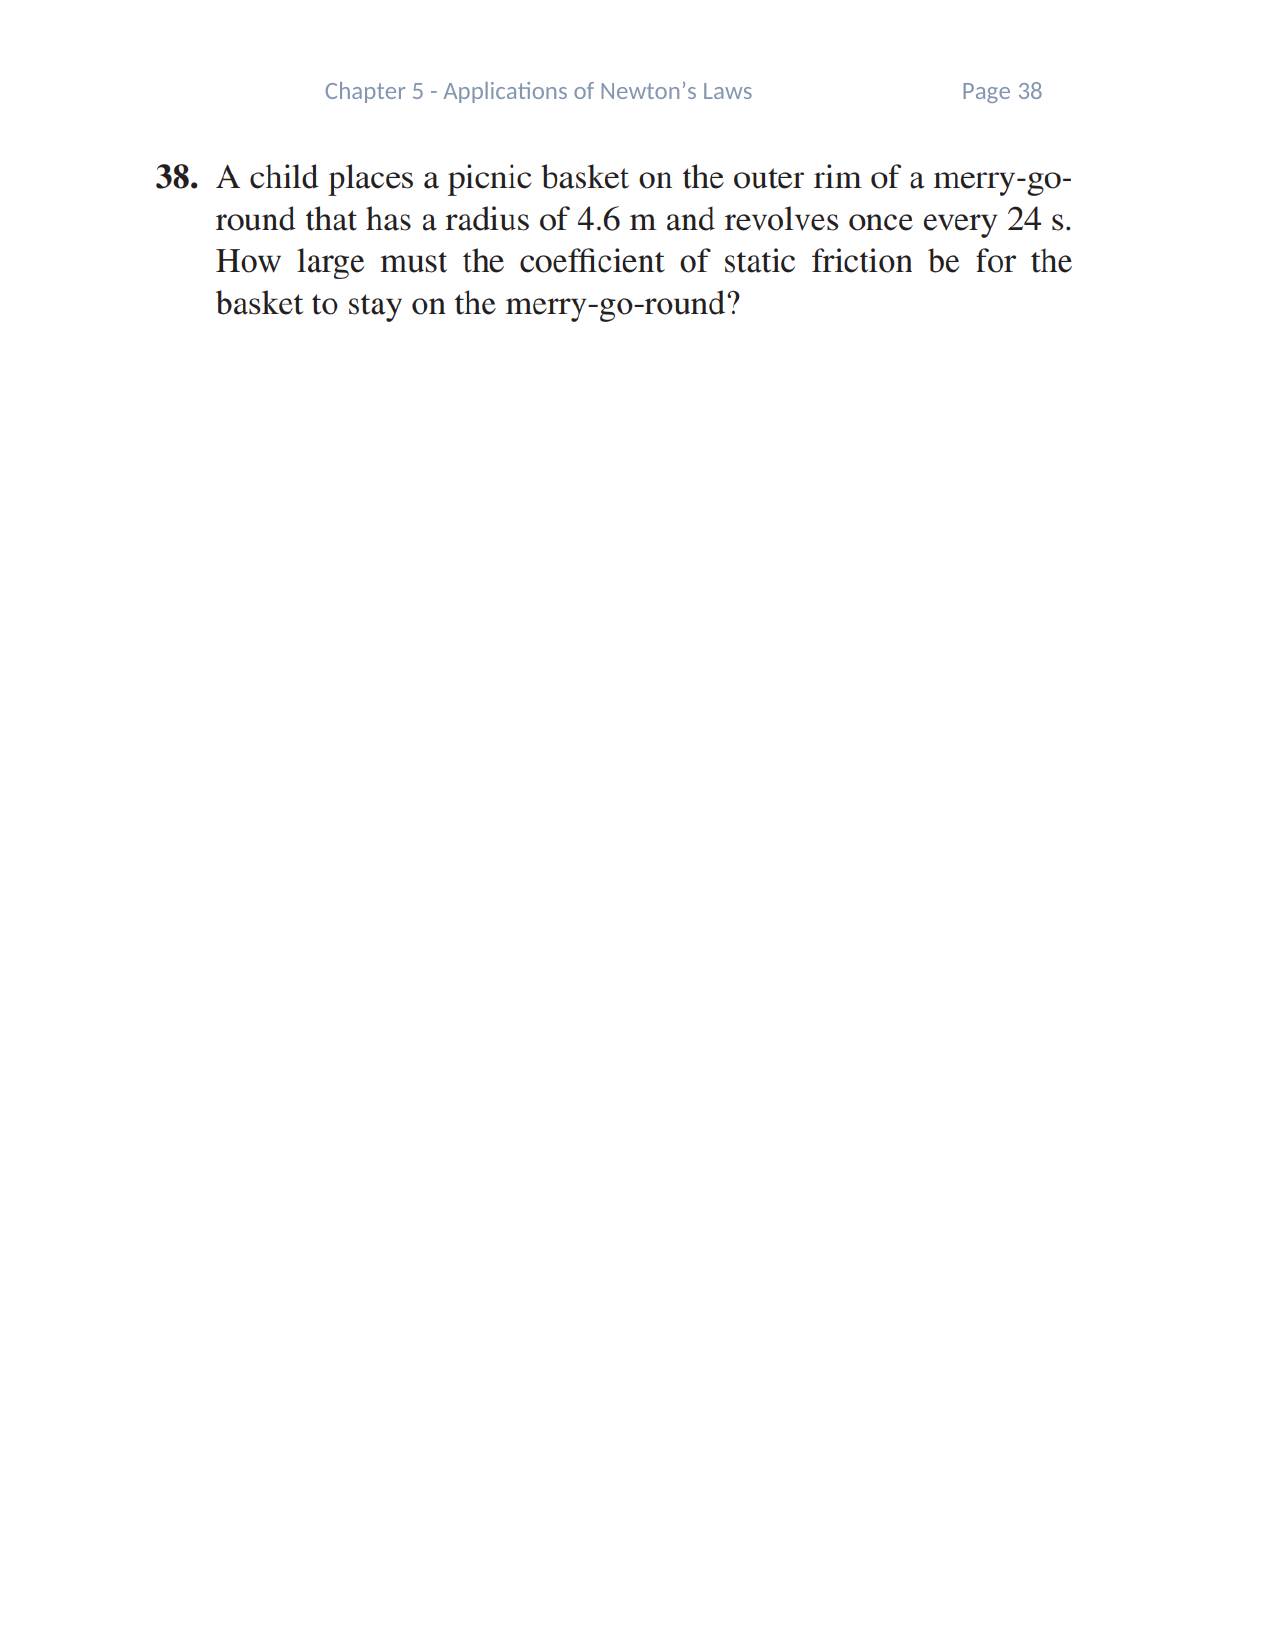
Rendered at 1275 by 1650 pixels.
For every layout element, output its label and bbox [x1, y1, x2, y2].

picture [135, 150, 1110, 331]
